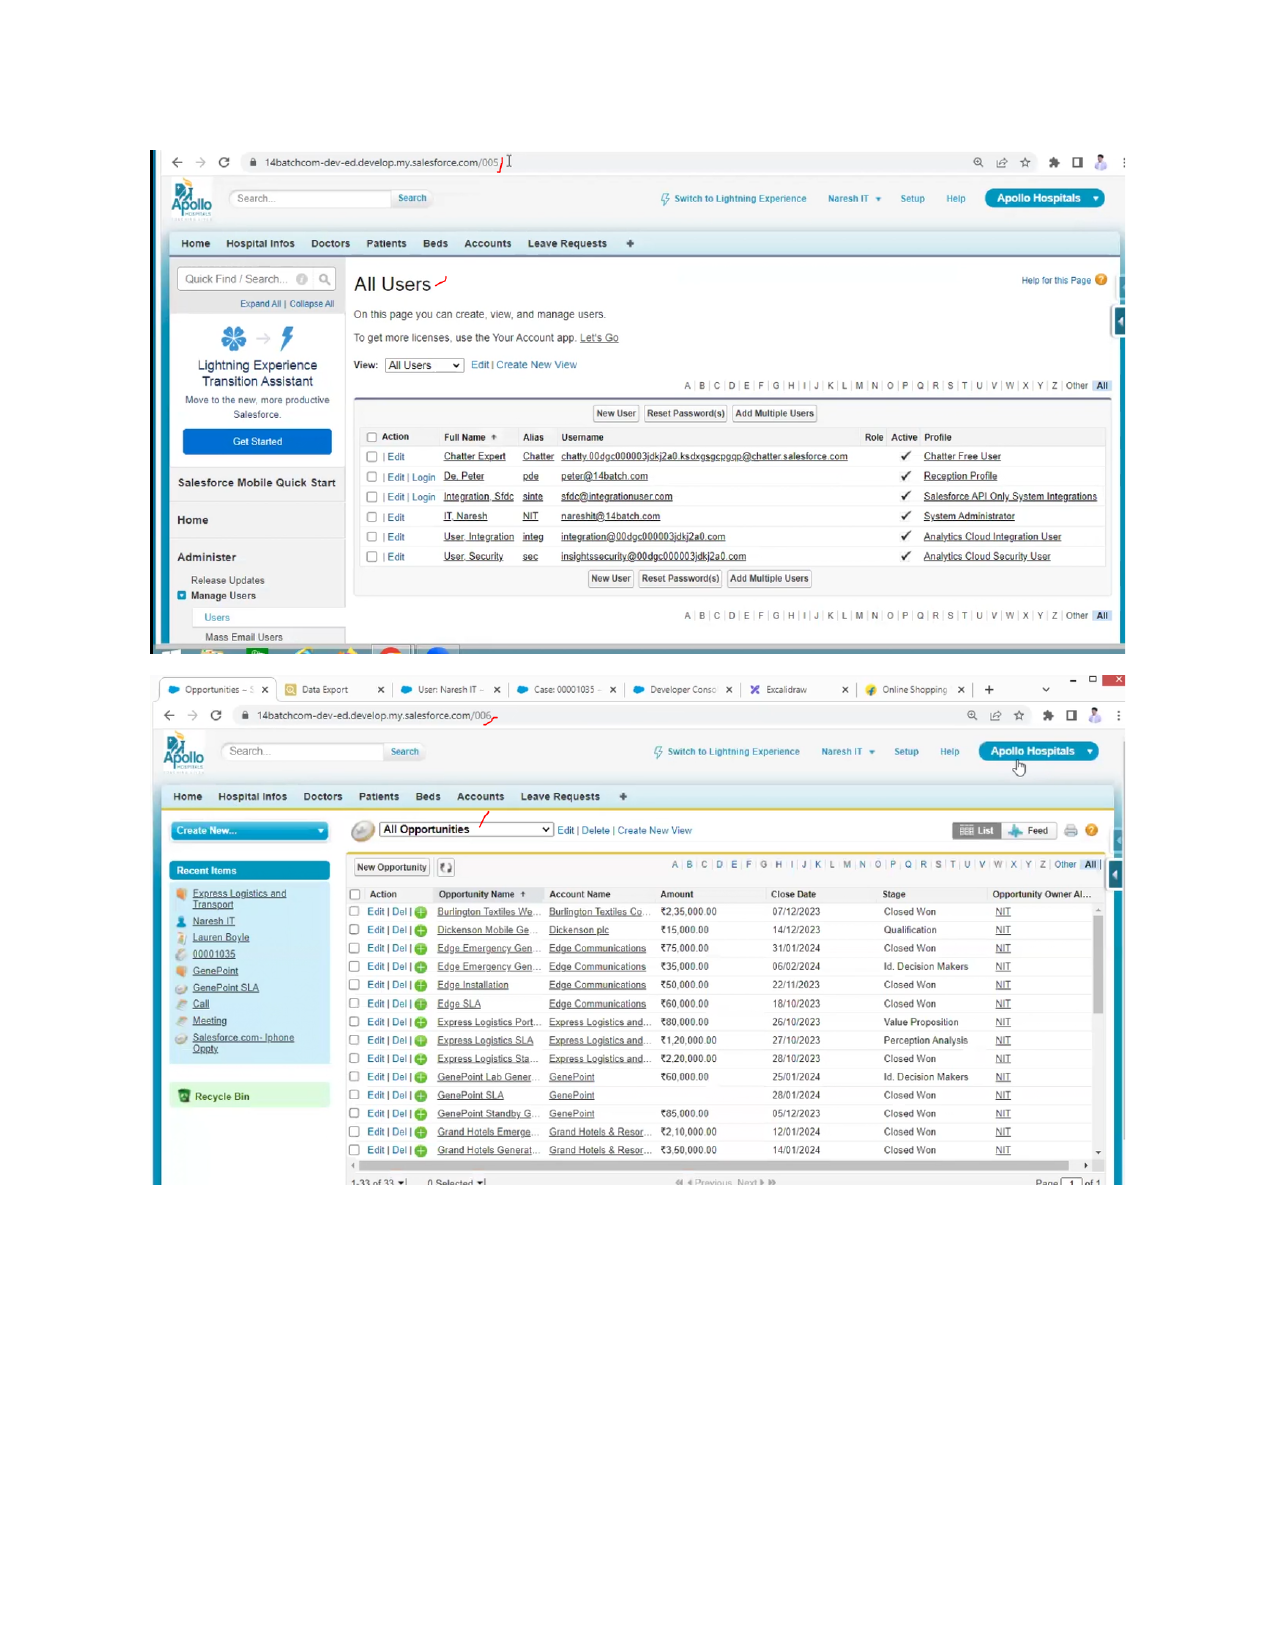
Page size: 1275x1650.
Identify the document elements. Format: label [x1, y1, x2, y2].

picture [150, 675, 1125, 1185]
picture [150, 150, 1125, 654]
